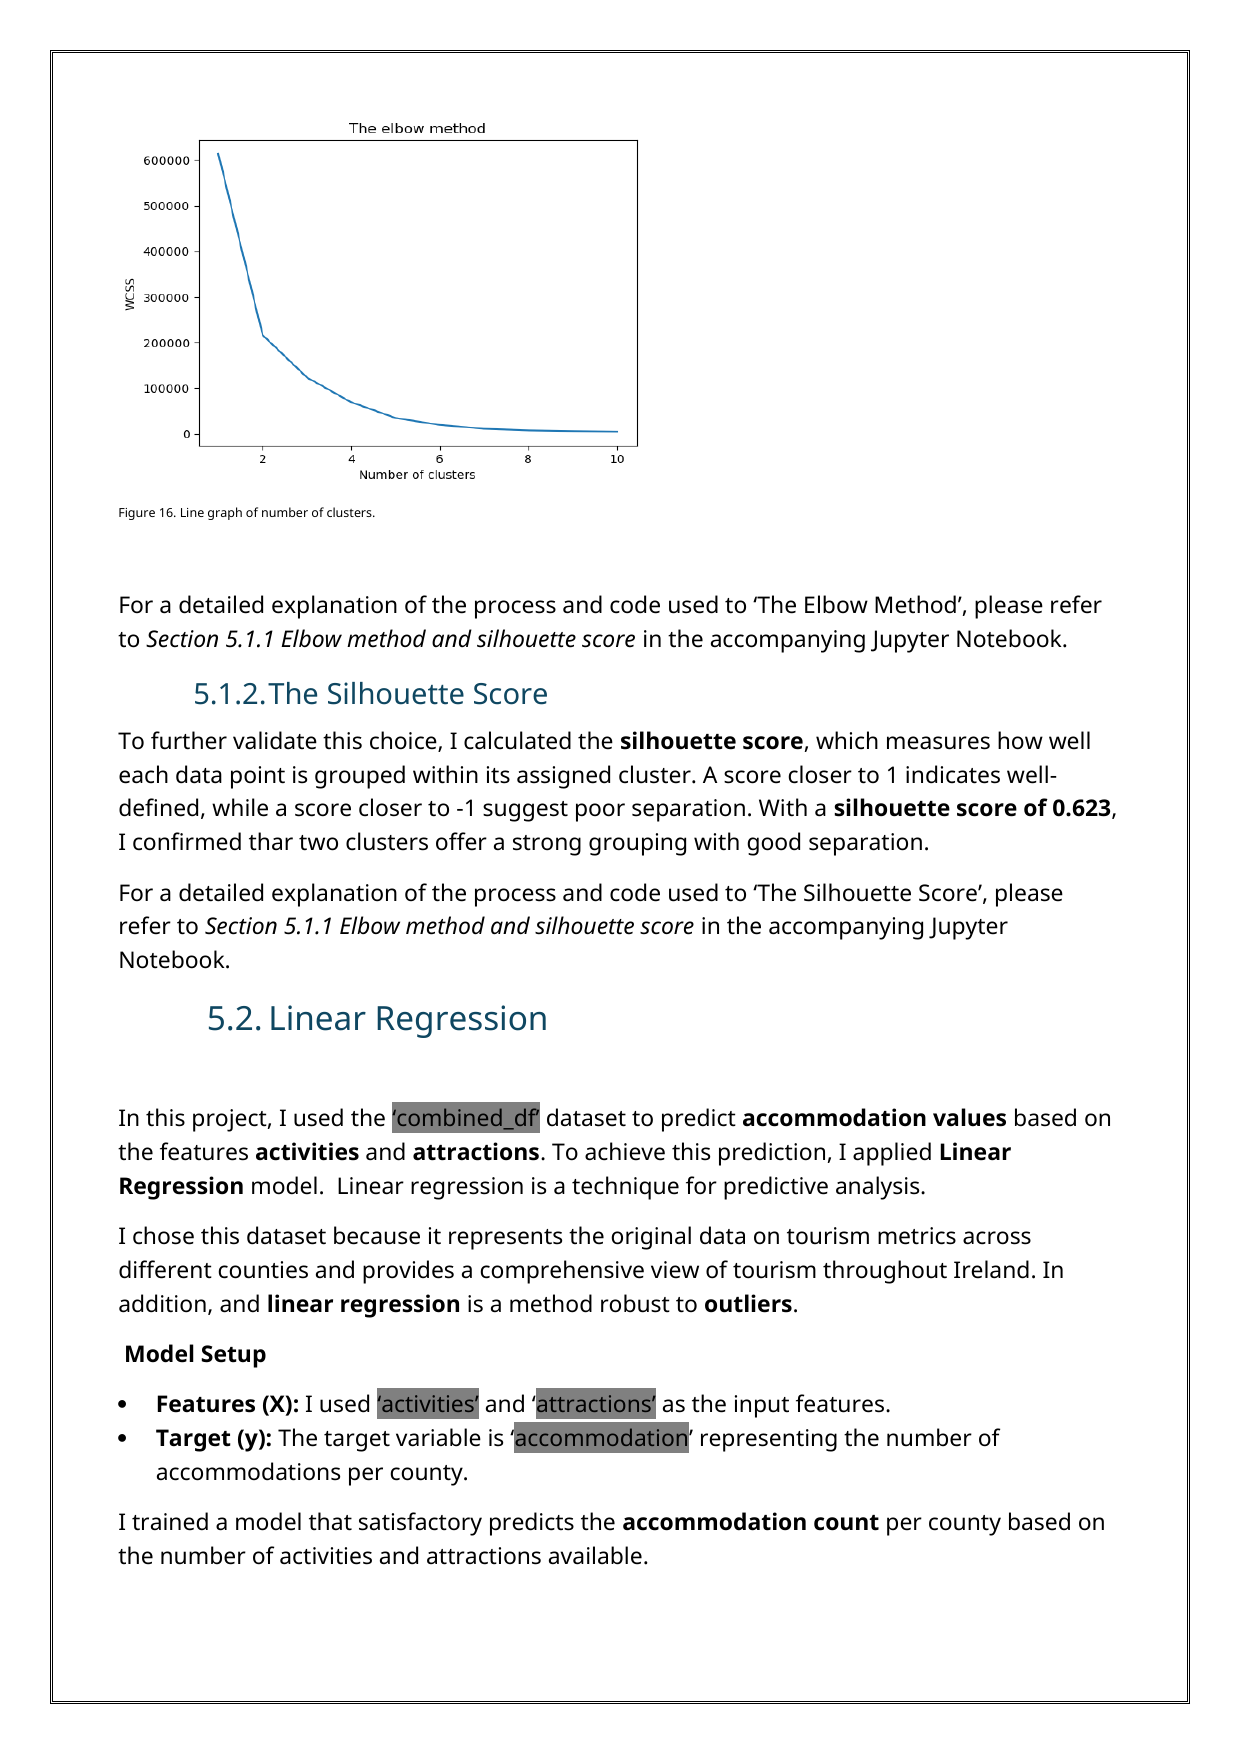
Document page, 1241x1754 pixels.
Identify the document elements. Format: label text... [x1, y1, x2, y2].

list Features (X): I used ‘activities’ and ‘attractions’ as the input features. [118, 1388, 377, 1419]
list Target (y): The target variable is ‘accommodation’ representing the number of accommodations per county. [118, 1422, 1122, 1487]
text I chose this dataset because it represents the original data on tourism metrics across different counties and provides a comprehensive view of tourism throughout Ireland. In addition, and linear regression is a method robust to outliers. [118, 1220, 1122, 1319]
text To further validate this choice, I calculated the silhouette score, which measures how well each data point is grouped within its assigned cluster. A score closer to 1 indicates well-defined, while a score closer to -1 suggest poor separation. With a silhouette score of 0.623, I confirmed thar two clusters offer a strong grouping with good separation. [118, 725, 1122, 857]
subtitle The Silhouette Score [193, 674, 1122, 713]
text Figure 16. Line graph of number of clusters. [118, 504, 1122, 521]
text For a detailed explanation of the process and code used to ‘The Silhouette Score’, please refer to Section 5.1.1 Elbow method and silhouette score in the accompanying Jupyter Notebook. [118, 876, 1122, 975]
text I trained a model that satisfactory predicts the accommodation count per county based on the number of activities and attractions available. [118, 1506, 1122, 1571]
text For a detailed explanation of the process and code used to ‘The Elbow Method’, please refer to Section 5.1.1 Elbow method and silhouette score in the accompanying Jupyter Notebook. [118, 589, 1122, 654]
picture [118, 118, 642, 485]
text Model Setup [118, 1338, 1122, 1369]
subtitle Linear Regression [207, 994, 1122, 1040]
list Features (X): I used ‘activities’ and ‘attractions’ as the input features. [656, 1388, 1122, 1419]
text In this project, I used the ‘combined_df’ dataset to predict accommodation values based on the features activities and attractions. To achieve this prediction, I applied Linear Regression model. Linear regression is a technique for predictive analysis. [118, 1102, 1122, 1201]
